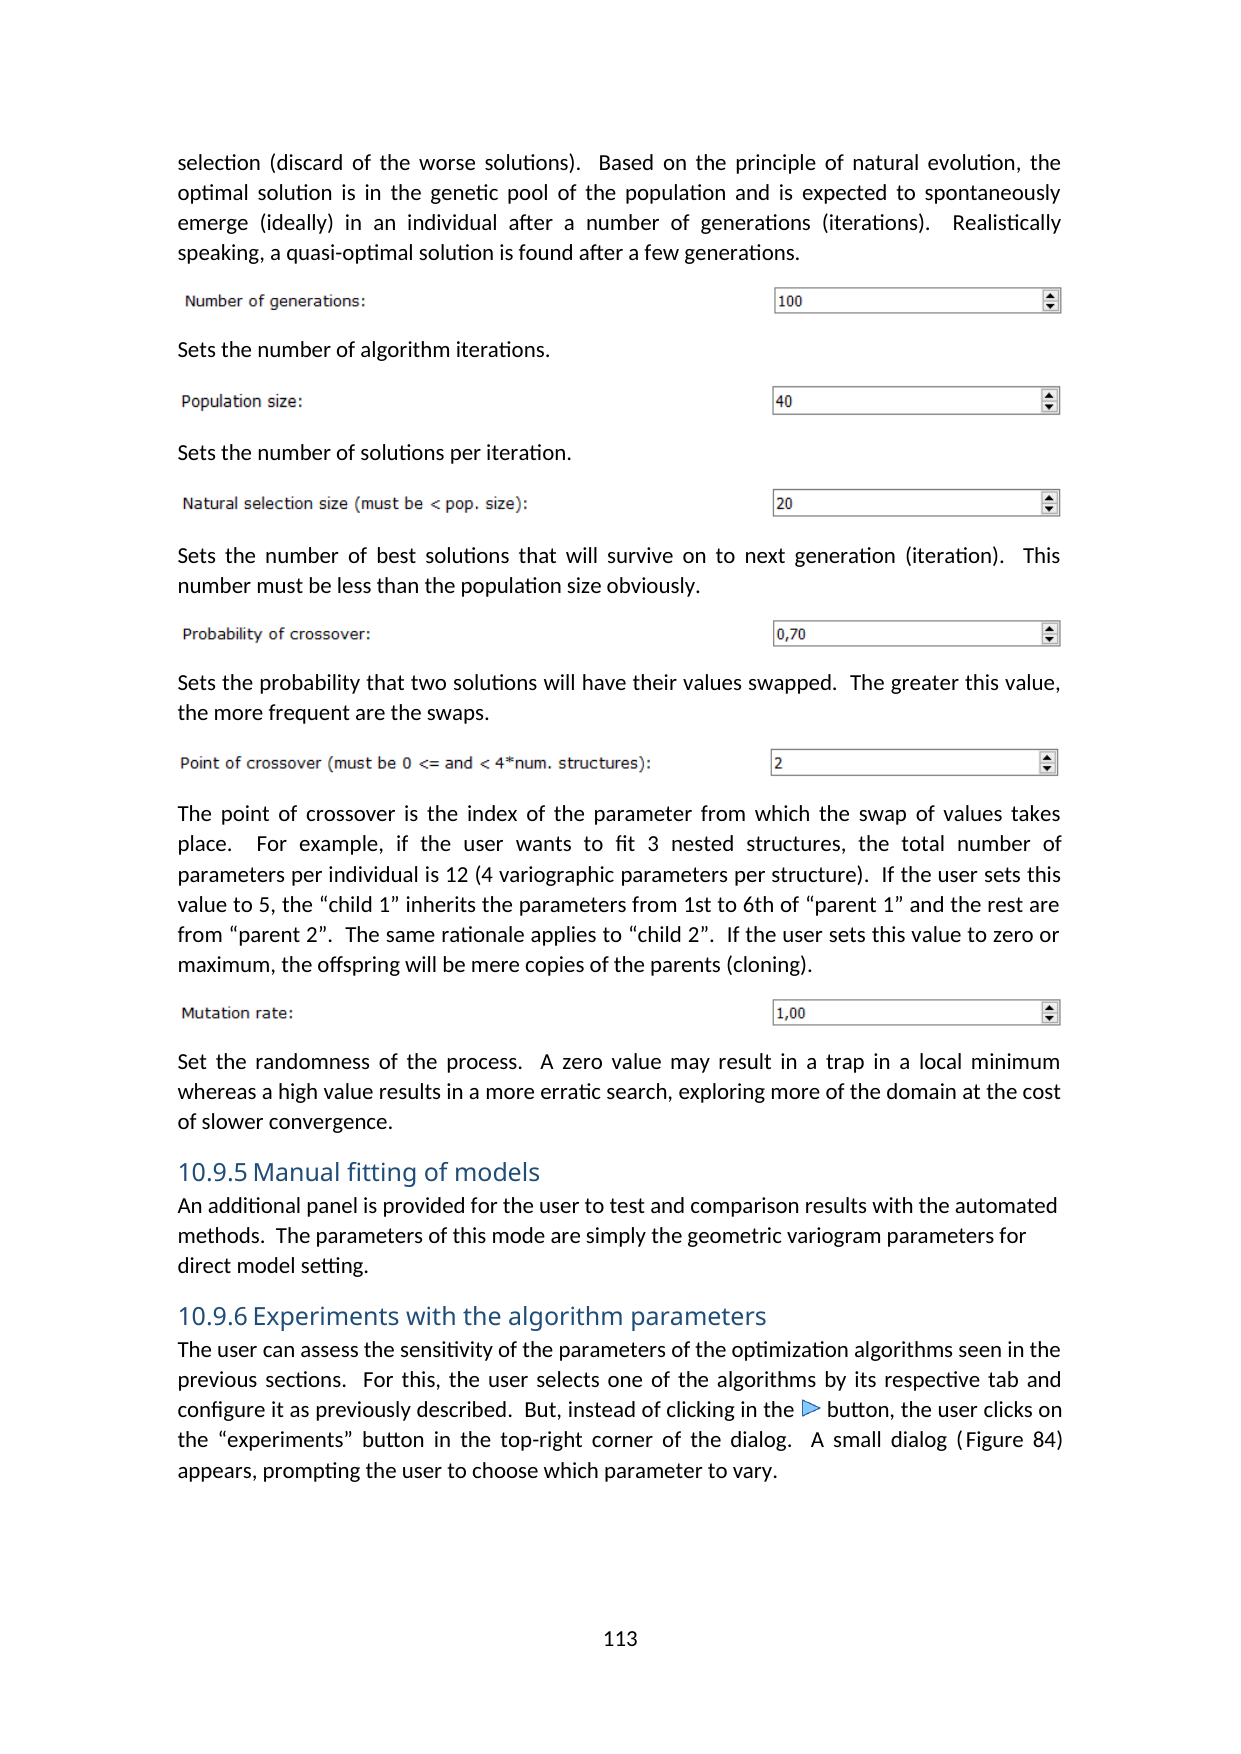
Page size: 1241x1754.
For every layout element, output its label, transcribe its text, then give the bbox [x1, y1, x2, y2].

picture [177, 285, 1065, 316]
picture [177, 484, 1065, 523]
text Sets the number of solutions per iteration. [177, 438, 1063, 466]
picture [177, 997, 1063, 1028]
picture [177, 618, 1063, 649]
text Sets the number of algorithm iterations. [177, 335, 1063, 363]
subtitle Experiments with the algorithm parameters [177, 1298, 1063, 1332]
subtitle Manual fitting of models [177, 1154, 1063, 1188]
text The user can assess the sensitivity of the parameters of the optimization algorithms seen in the previous sections. For this, the user selects one of the algorithms by its respective tab and configure it as previously described. But, instead of clicking in the button, the user clicks on the “experiments” button in the top-right corner of the dialog. A small dialog (Figure 84) appears, prompting the user to choose which parameter to vary. [177, 1335, 1063, 1484]
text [177, 148, 1063, 266]
picture [177, 381, 1065, 419]
text Sets the number of best solutions that will survive on to next generation (iteration). This number must be less than the population size obviously. [177, 541, 1063, 599]
picture [177, 745, 1063, 781]
text Set the randomness of the process. A zero value may result in a trap in a local minimum whereas a high value results in a more erratic search, exploring more of the domain at the cost of slower convergence. [177, 1047, 1063, 1135]
picture [801, 1398, 821, 1418]
text Sets the probability that two solutions will have their values swapped. The greater this value, the more frequent are the swaps. [177, 668, 1063, 726]
text The point of crossover is the index of the parameter from which the swap of values takes place. For example, if the user wants to fit 3 nested structures, the total number of parameters per individual is 12 (4 variographic parameters per structure). If the user sets this value to 5, the “child 1” inherits the parameters from 1st to 6th of “parent 1” and the rest are from “parent 2”. The same rationale applies to “child 2”. If the user sets this value to zero or maximum, the offspring will be mere copies of the parents (cloning). [177, 799, 1063, 978]
text An additional panel is provided for the user to test and comparison results with the automated methods. The parameters of this mode are simply the geometric variogram parameters for direct model setting. [177, 1191, 1063, 1279]
